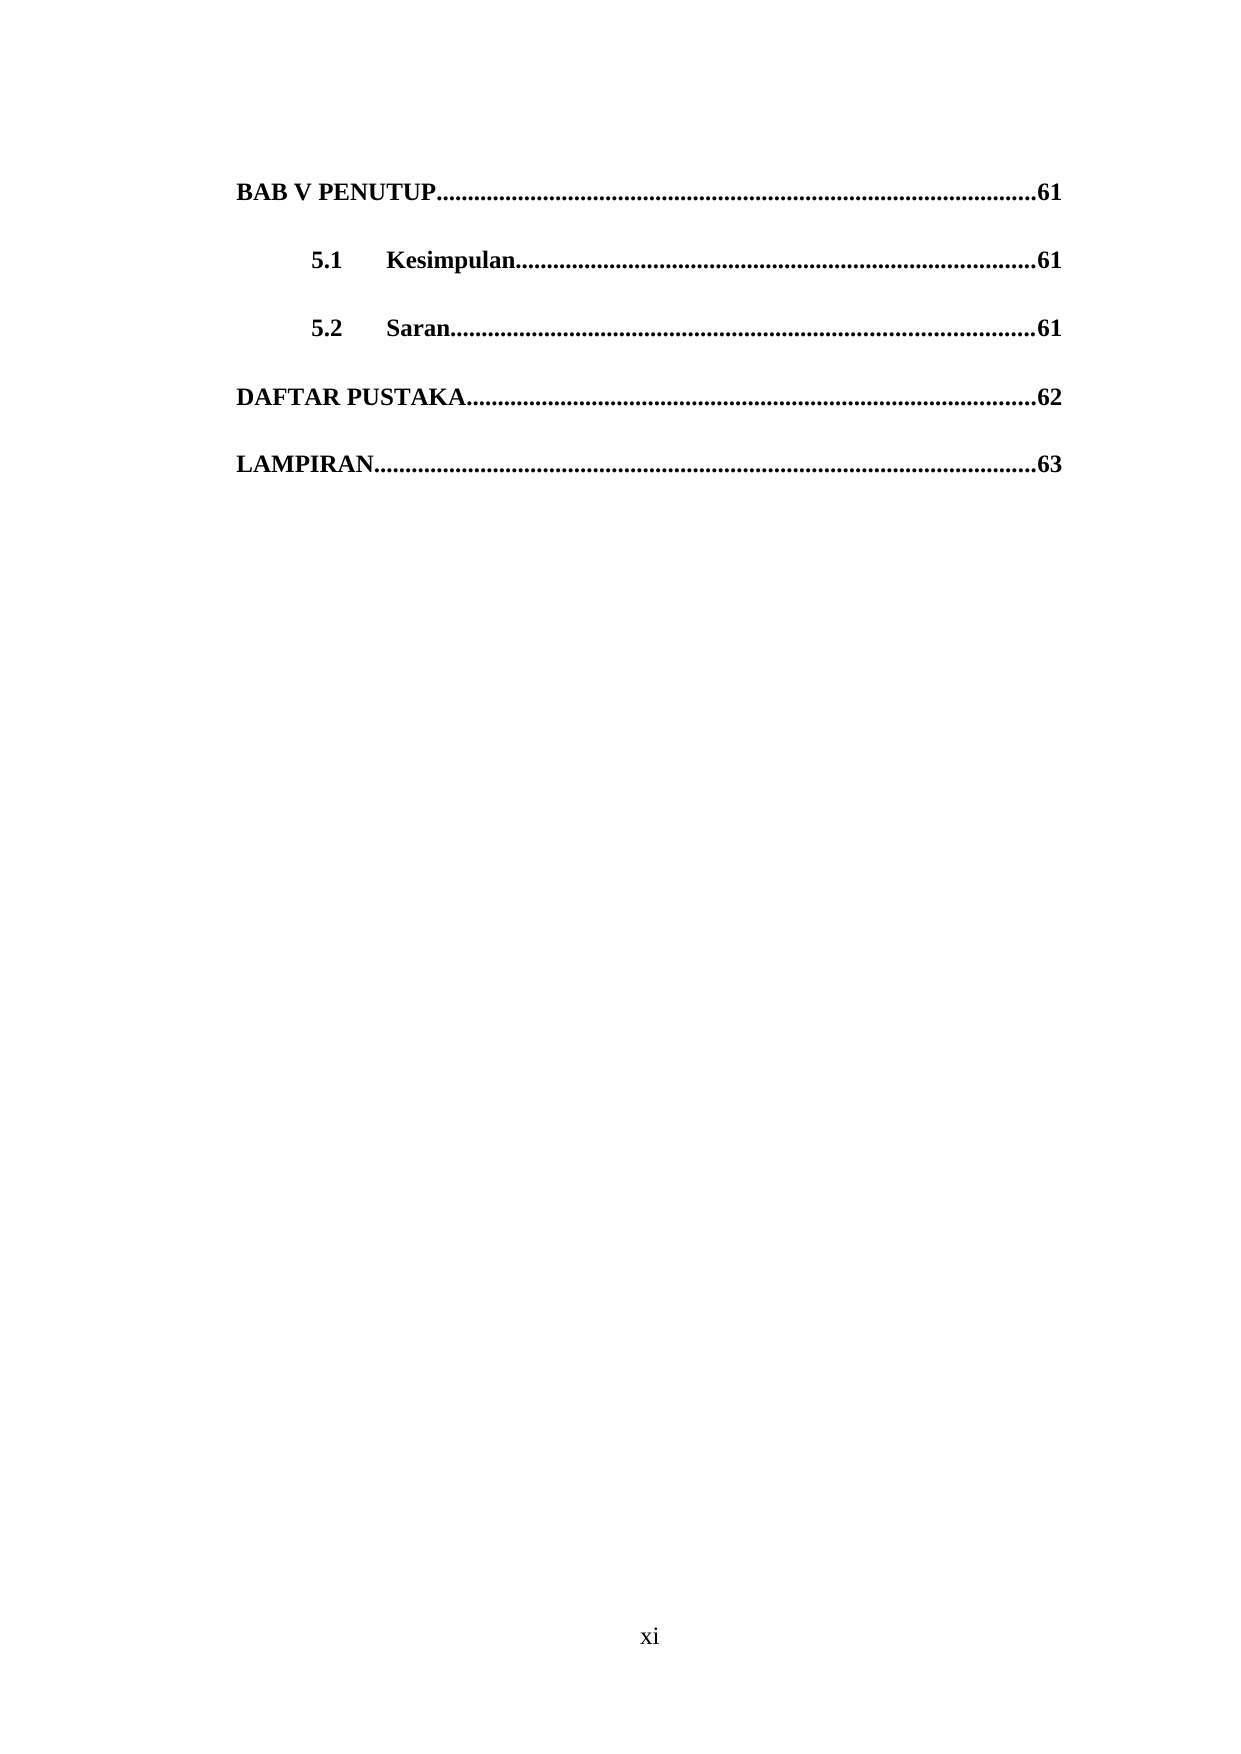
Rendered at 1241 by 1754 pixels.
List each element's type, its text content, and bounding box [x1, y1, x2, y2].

text 5.2 Saran 61 [311, 313, 1063, 342]
text 5.1 Kesimpulan 61 [311, 245, 1063, 274]
text LAMPIRAN 63 [236, 449, 1063, 478]
text DAFTAR PUSTAKA 62 [236, 382, 1063, 410]
text BAB V PENUTUP 61 [236, 177, 1063, 206]
